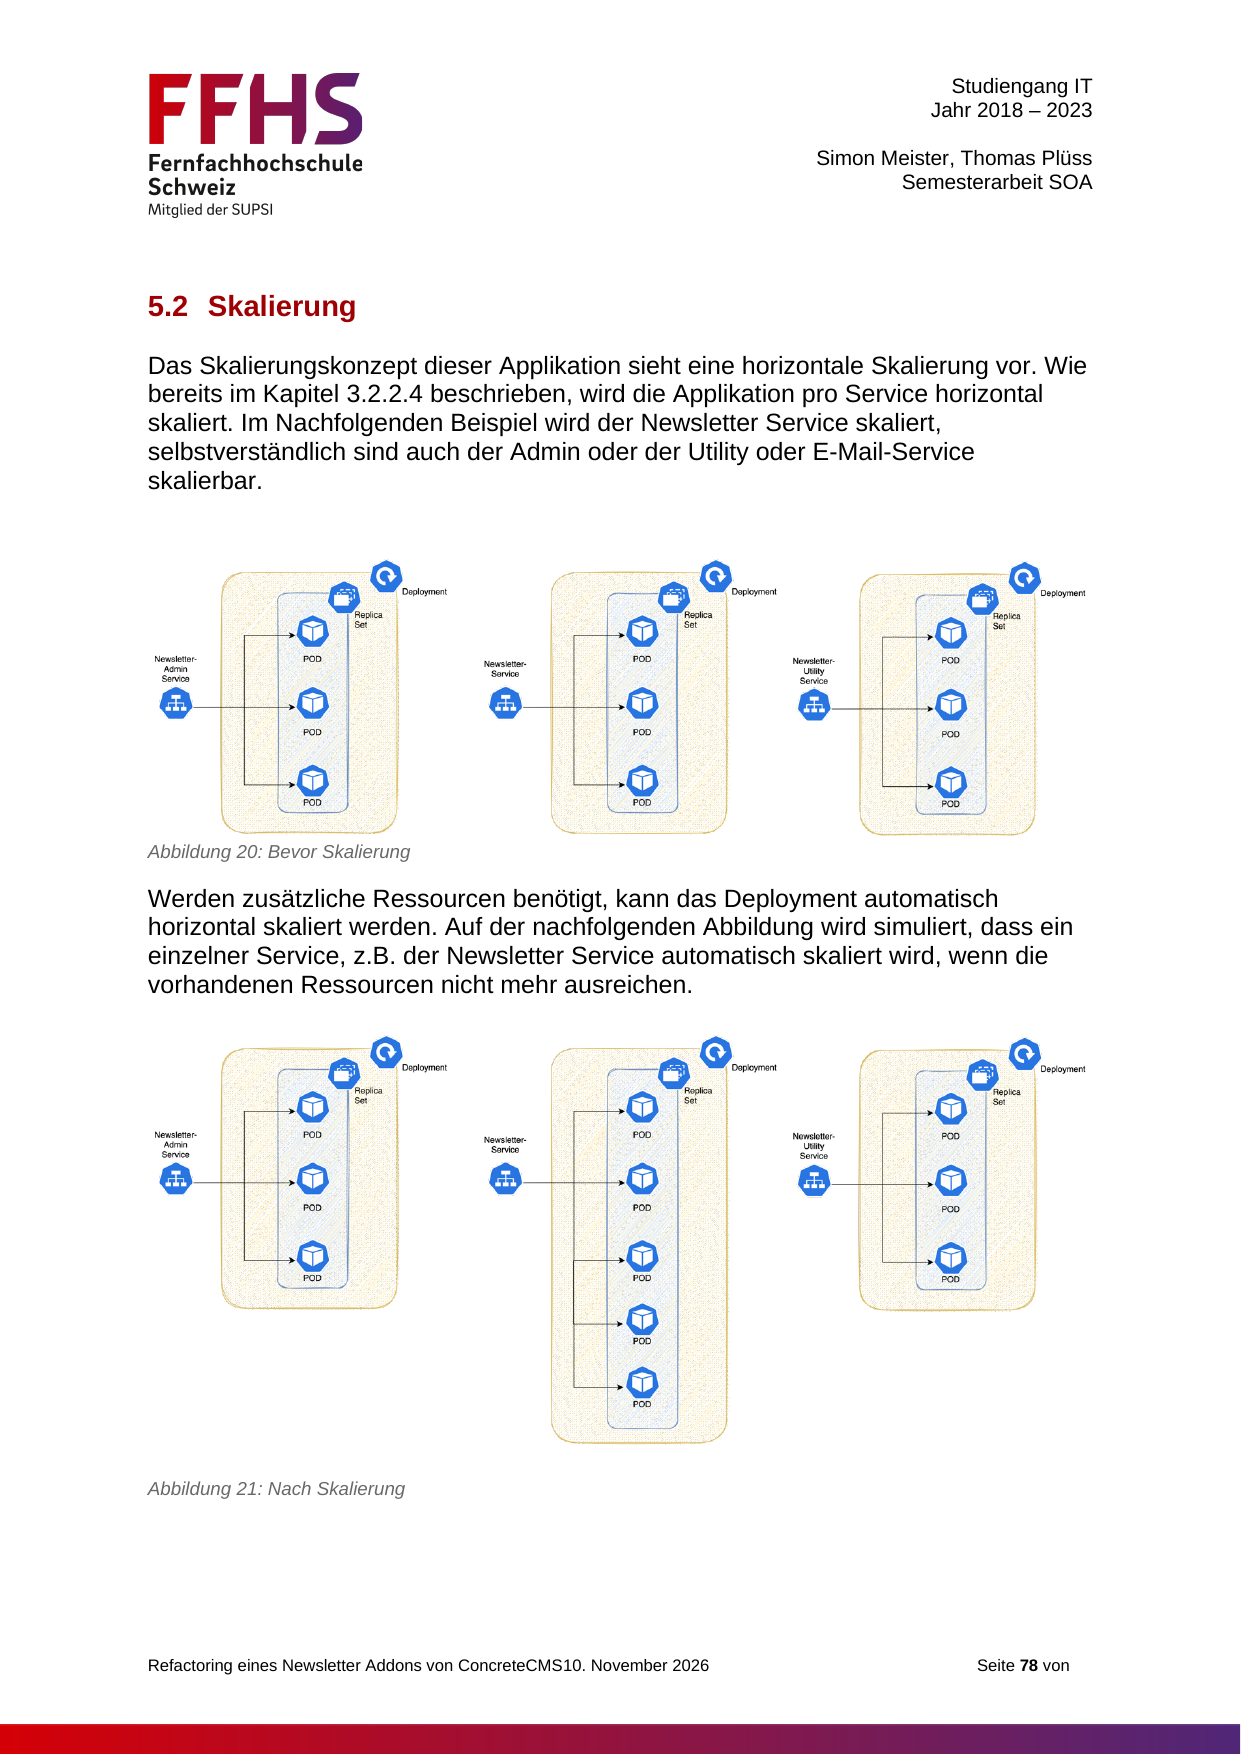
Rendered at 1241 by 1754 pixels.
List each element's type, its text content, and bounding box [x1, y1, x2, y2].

picture [147, 551, 1093, 842]
picture [147, 1027, 1093, 1450]
picture [148, 73, 363, 218]
subtitle Skalierung [148, 289, 1092, 323]
picture [0, 1724, 1241, 1754]
text Abbildung 21: Nach Skalierung [148, 1478, 1092, 1499]
text Das Skalierungskonzept dieser Applikation sieht eine horizontale Skalierung vor. Wie bereits im Kapitel 3.2.2.4 beschrieben, wird die Applikation pro Service horizontal skaliert. Im Nachfolgenden Beispiel wird der Newsletter Service skaliert, selbstverständlich sind auch der Admin oder der Utility oder E-Mail-Service skalierbar. [148, 351, 1092, 494]
text Werden zusätzliche Ressourcen benötigt, kann das Deployment automatisch horizontal skaliert werden. Auf der nachfolgenden Abbildung wird simuliert, dass ein einzelner Service, z.B. der Newsletter Service automatisch skaliert wird, wenn die vorhandenen Ressourcen nicht mehr ausreichen. [148, 884, 1092, 999]
text Abbildung 20: Bevor Skalierung [148, 842, 1092, 863]
